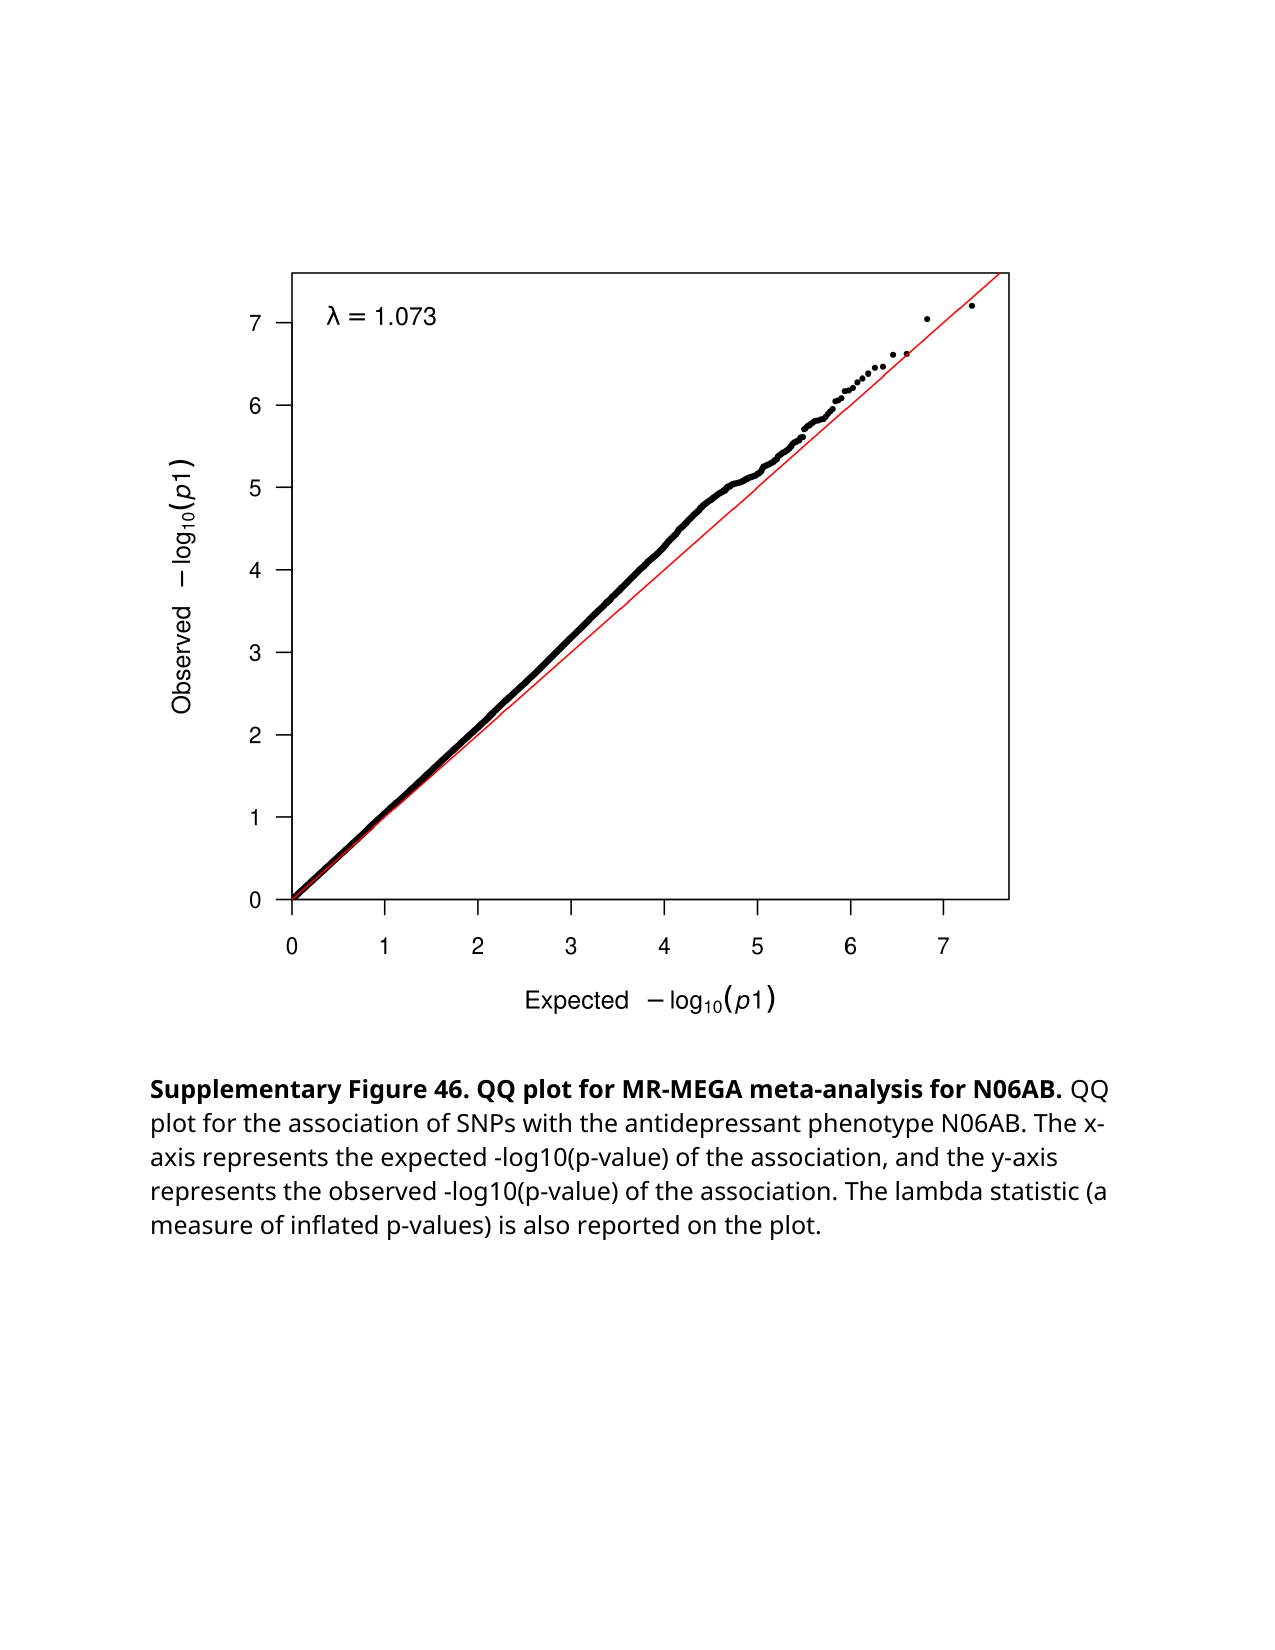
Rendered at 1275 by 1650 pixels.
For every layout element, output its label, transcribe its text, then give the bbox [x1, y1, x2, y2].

picture [168, 150, 1072, 1053]
text Supplementary Figure 46. QQ plot for MR-MEGA meta-analysis for N06AB. QQ plot for the association of SNPs with the antidepressant phenotype N06AB. The x-axis represents the expected -log10(p-value) of the association, and the y-axis represents the observed -log10(p-value) of the association. The lambda statistic (a measure of inflated p-values) is also reported on the plot. [150, 1072, 1125, 1242]
